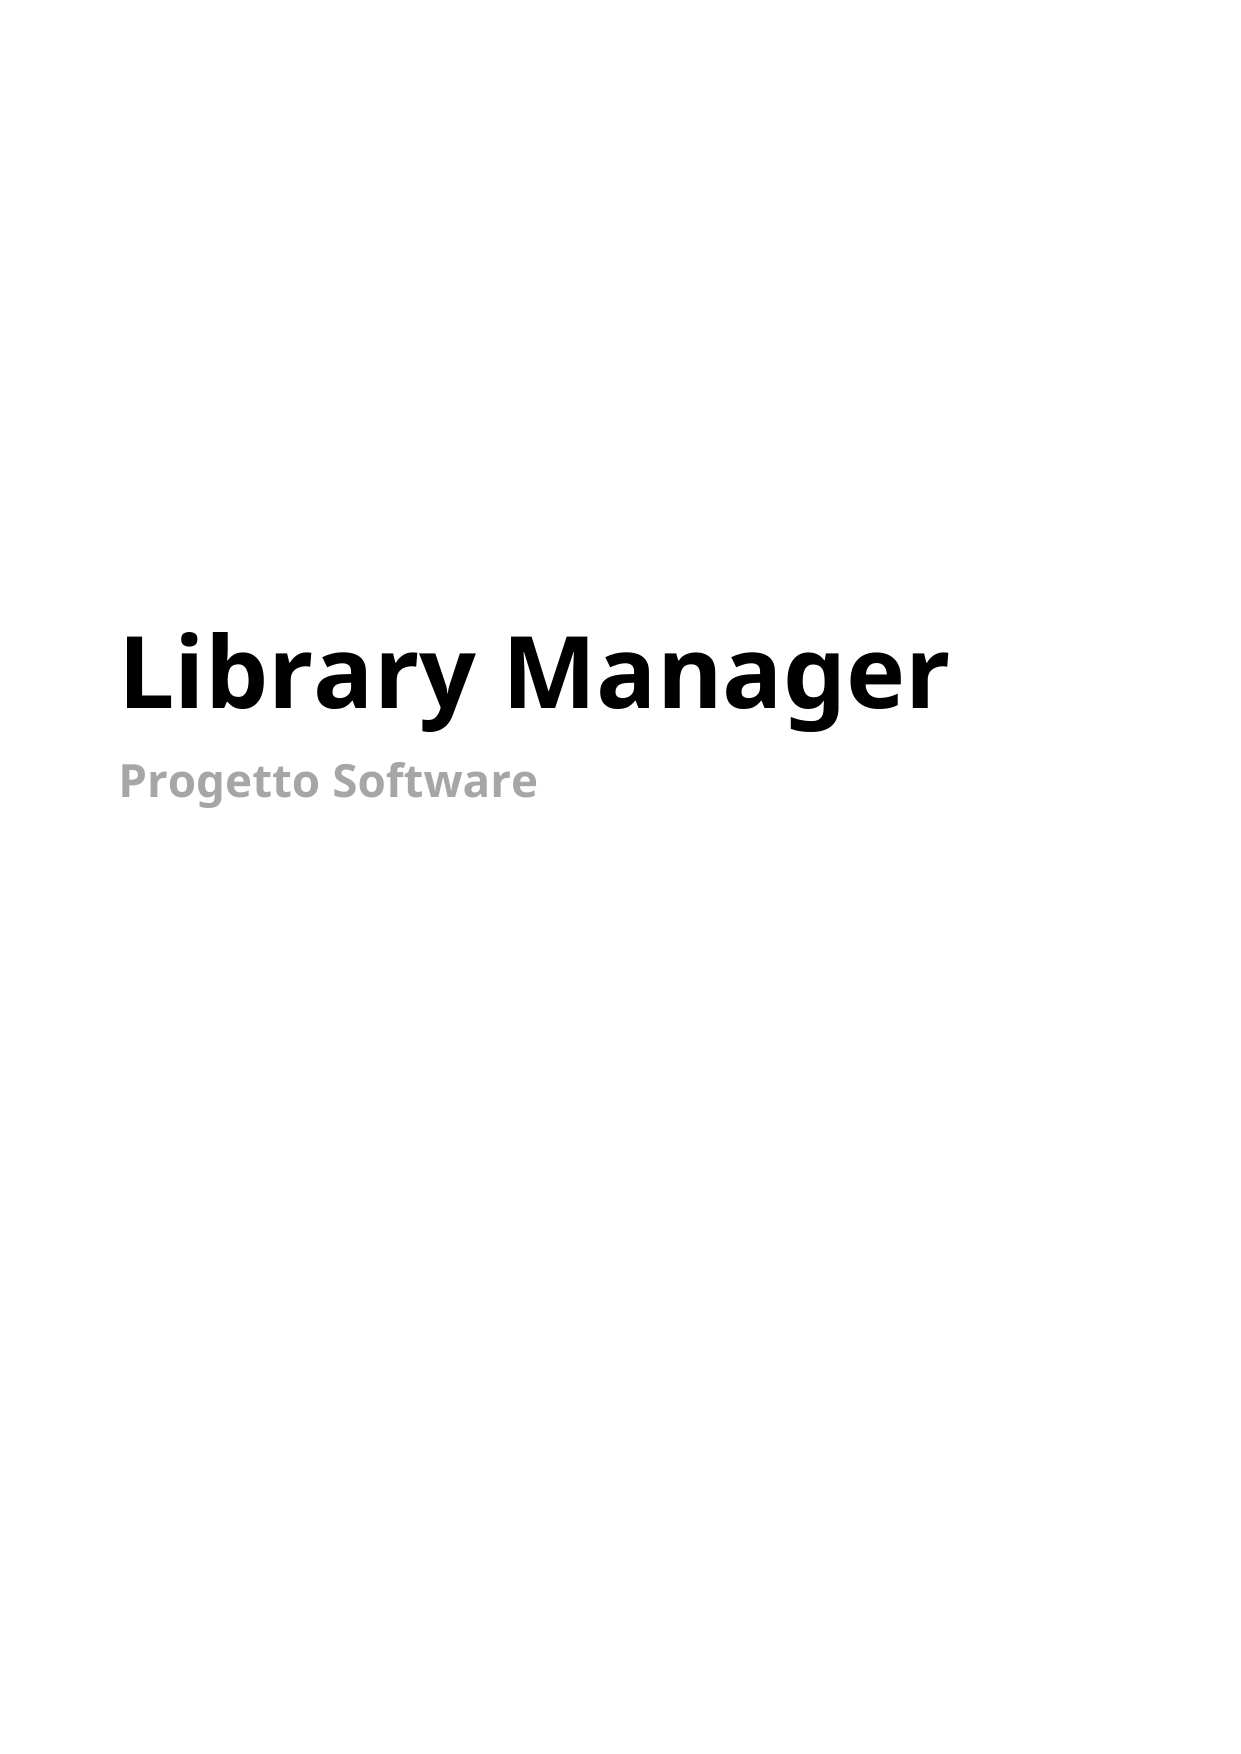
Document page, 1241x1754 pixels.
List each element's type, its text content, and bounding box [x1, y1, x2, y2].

text Library Manager [118, 601, 1122, 738]
text Progetto Software [118, 748, 1122, 811]
